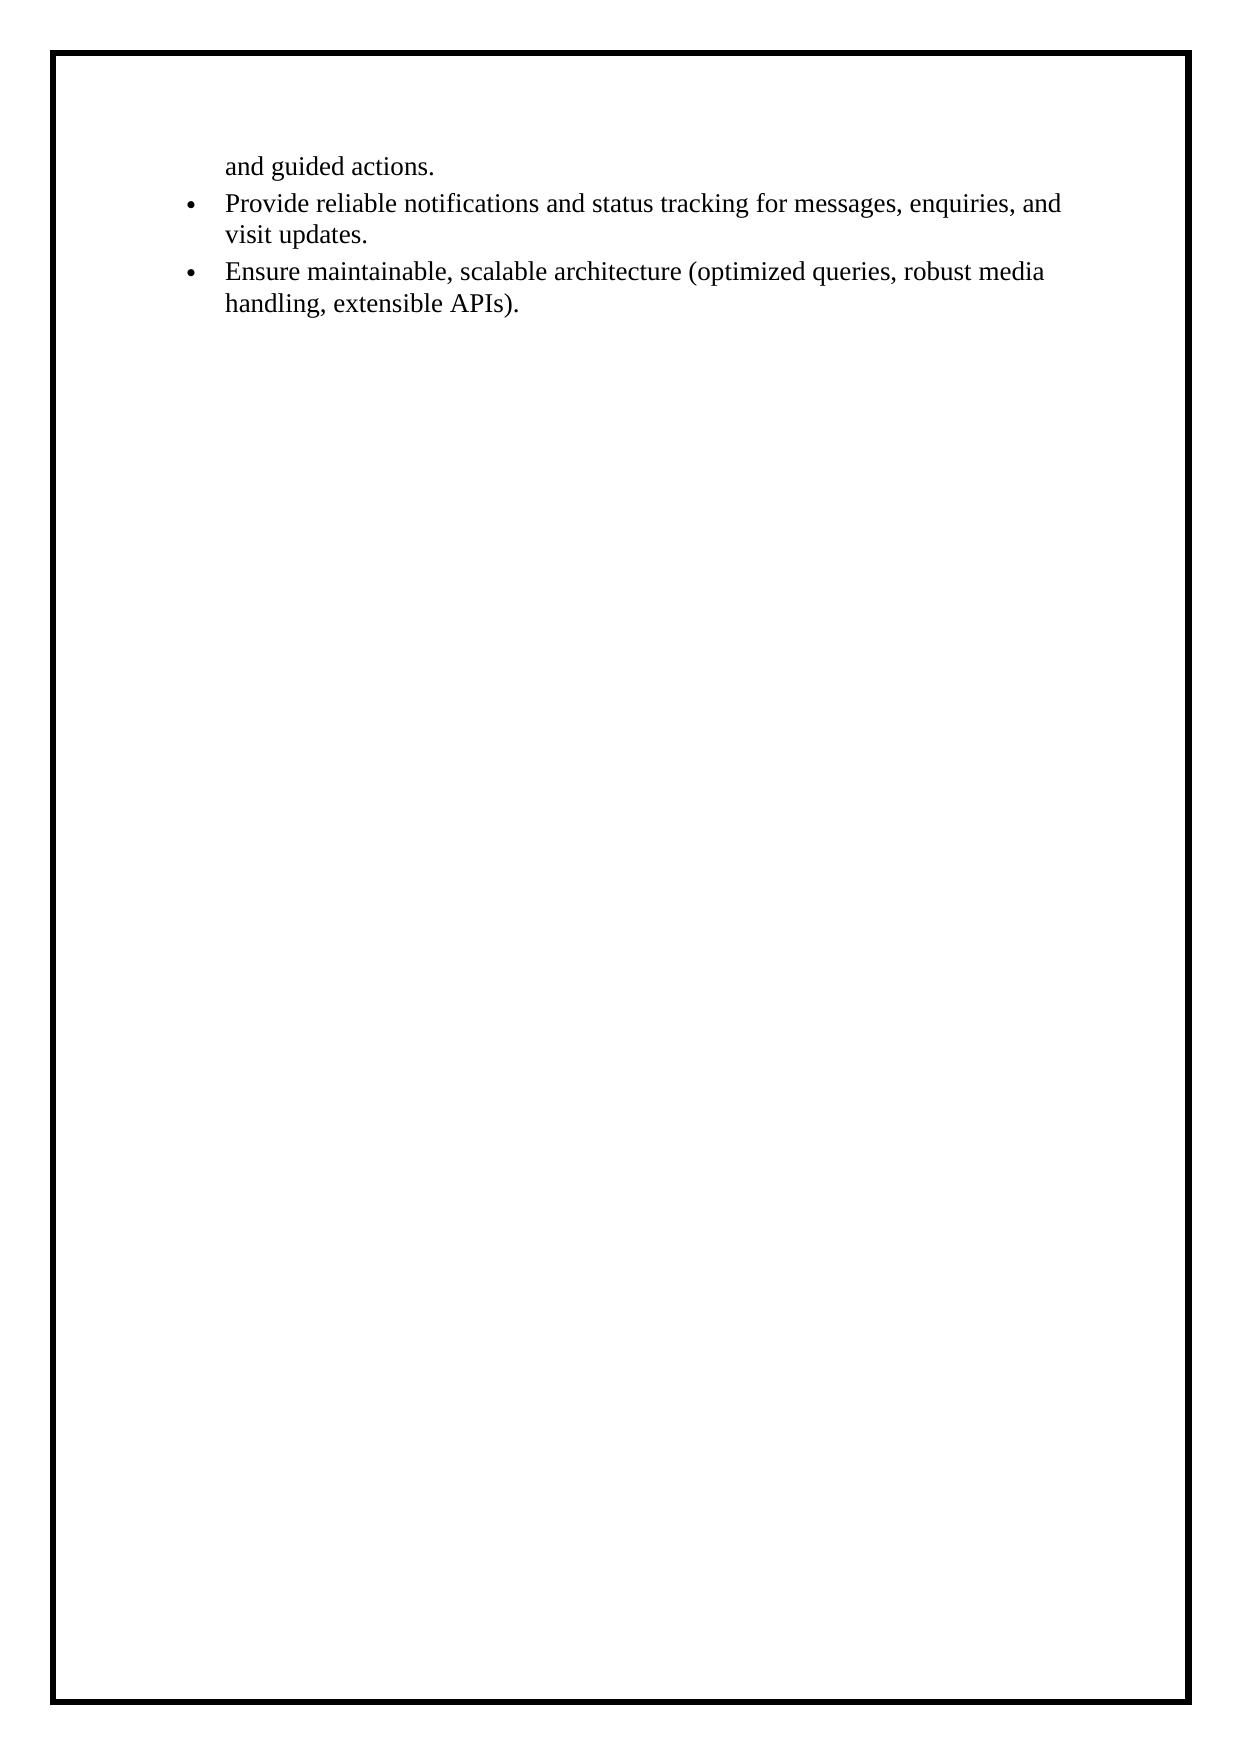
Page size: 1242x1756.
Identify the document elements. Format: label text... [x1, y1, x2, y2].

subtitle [187, 150, 1077, 181]
subtitle Ensure maintainable, scalable architecture (optimized queries, robust media handling, extensible APIs). [187, 256, 1077, 318]
subtitle Provide reliable notifications and status tracking for messages, enquiries, and visit updates. [187, 187, 1077, 249]
